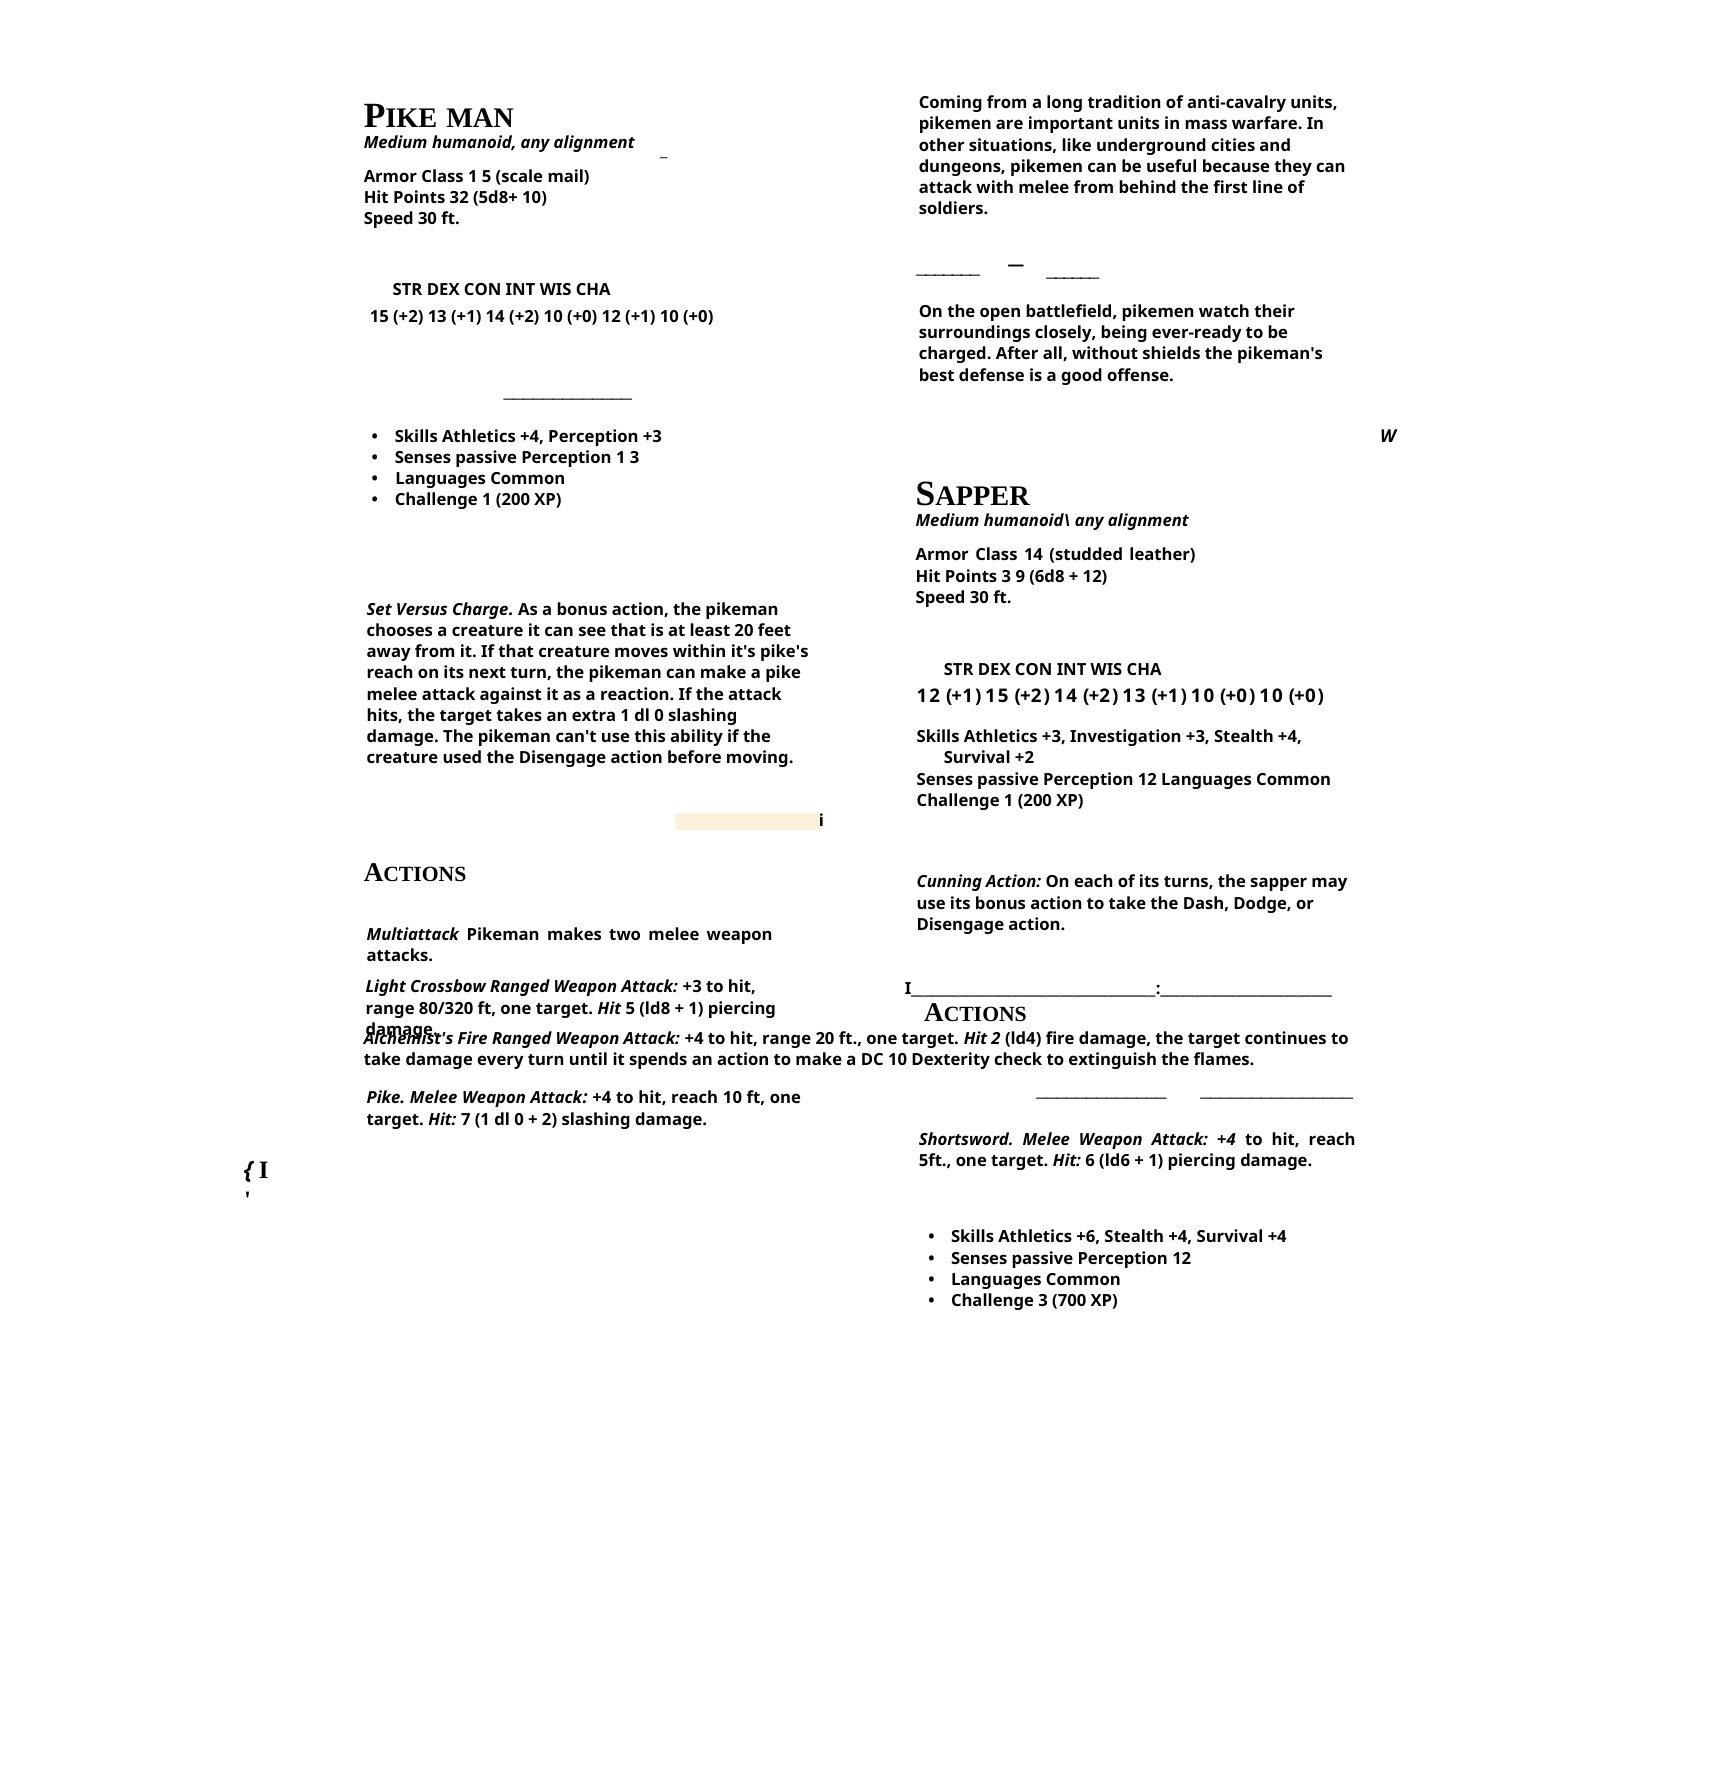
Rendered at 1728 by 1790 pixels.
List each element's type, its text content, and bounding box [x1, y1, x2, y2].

list Languages Common [928, 1268, 1363, 1290]
text Alchemist's Fire Ranged Weapon Attack: +4 to hit, range 20 ft., one target. Hit 2 (ld4) fire damage, the target continues to take damage every turn until it spends an action to make a DC 10 Dexterity check to extinguish the flames. [363, 1027, 1363, 1070]
list Challenge 3 (700 XP) [928, 1290, 1363, 1311]
list Skills Athletics +6, Stealth +4, Survival +4 [928, 1137, 1363, 1247]
list Actions [924, 93, 1363, 1027]
list Senses passive Perception 12 [928, 1247, 1363, 1268]
